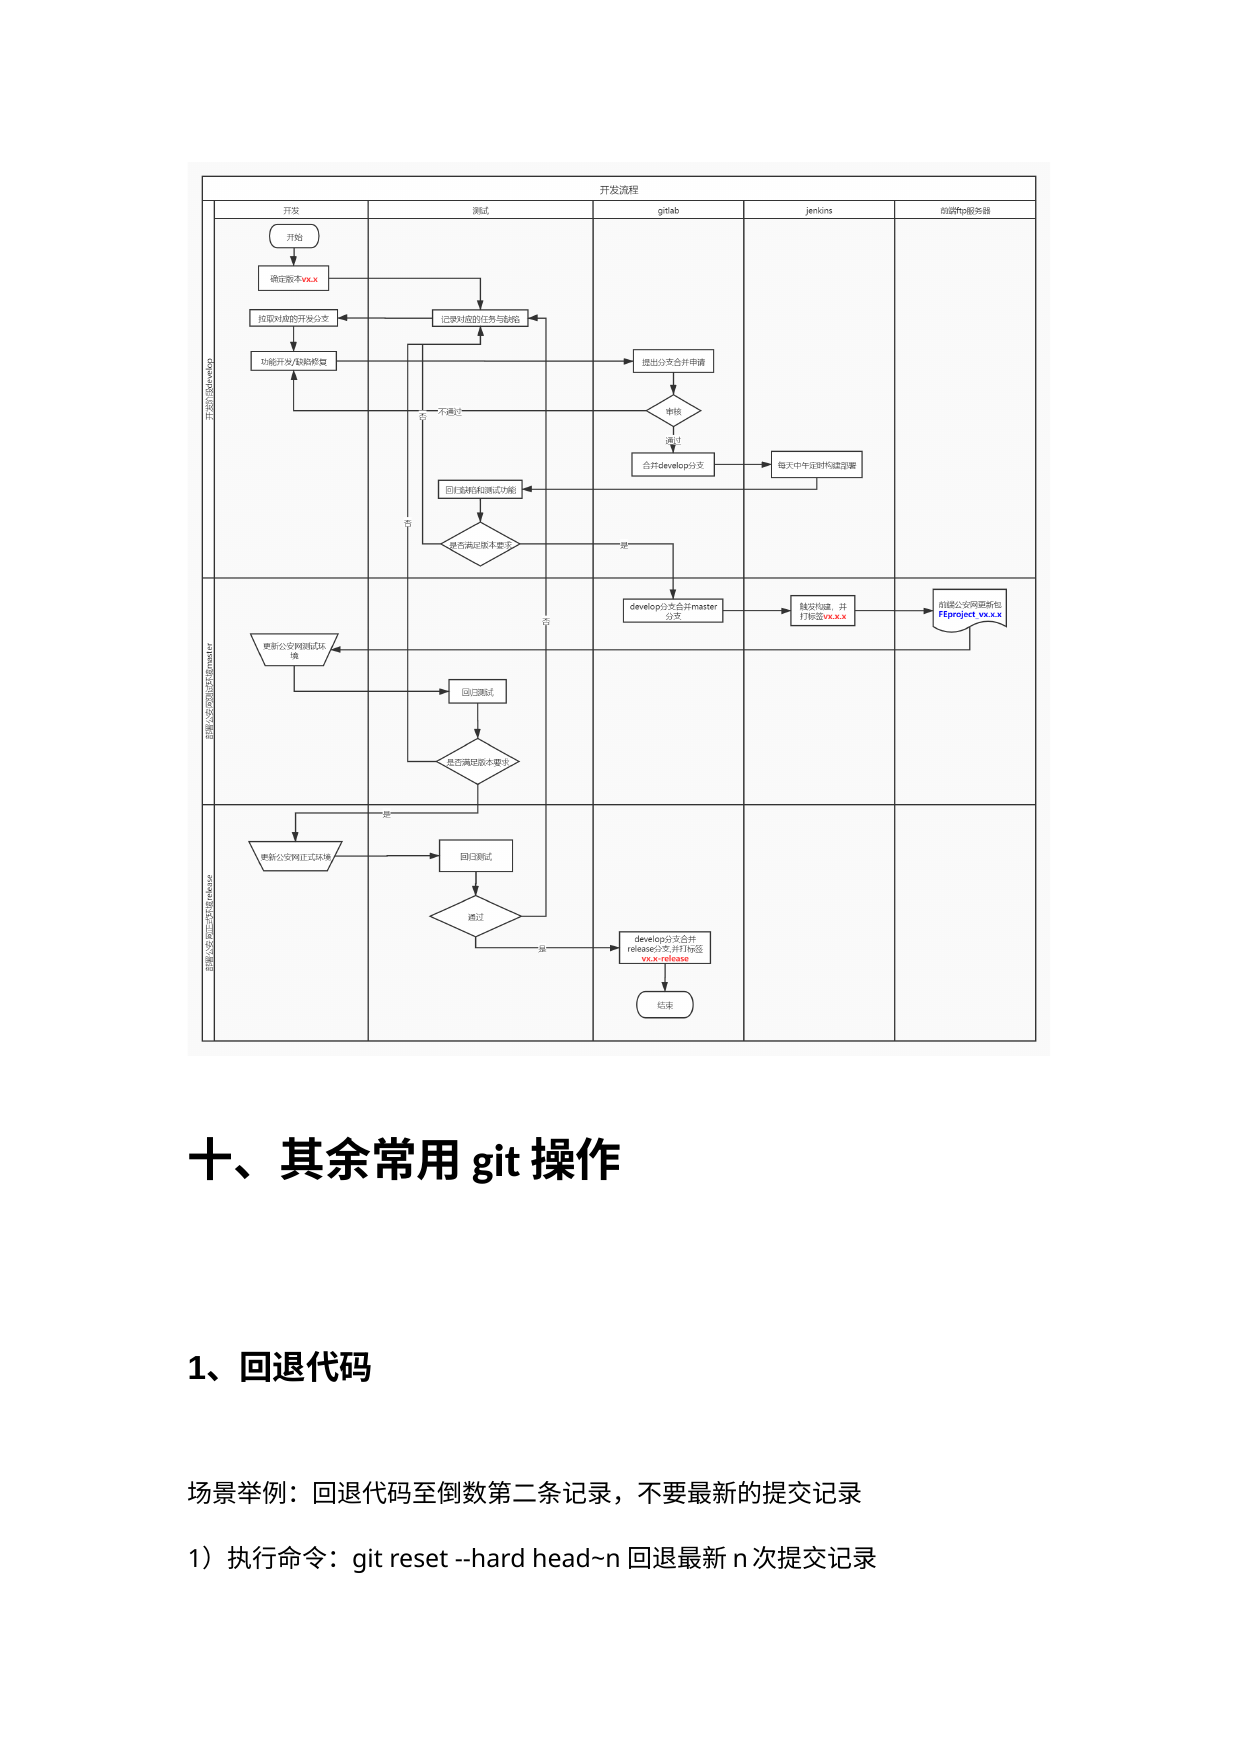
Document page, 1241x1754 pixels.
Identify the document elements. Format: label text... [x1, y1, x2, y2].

subtitle 其余常用git操作 [187, 1107, 1053, 1205]
list 场景举例：回退代码至倒数第二条记录，不要最新的提交记录 [187, 1459, 1053, 1524]
list 1）执行命令：git reset --hard head~n 回退最新n次提交记录 [187, 1524, 1053, 1589]
subtitle 1、回退代码 [187, 1332, 1053, 1397]
picture [187, 162, 1050, 1056]
